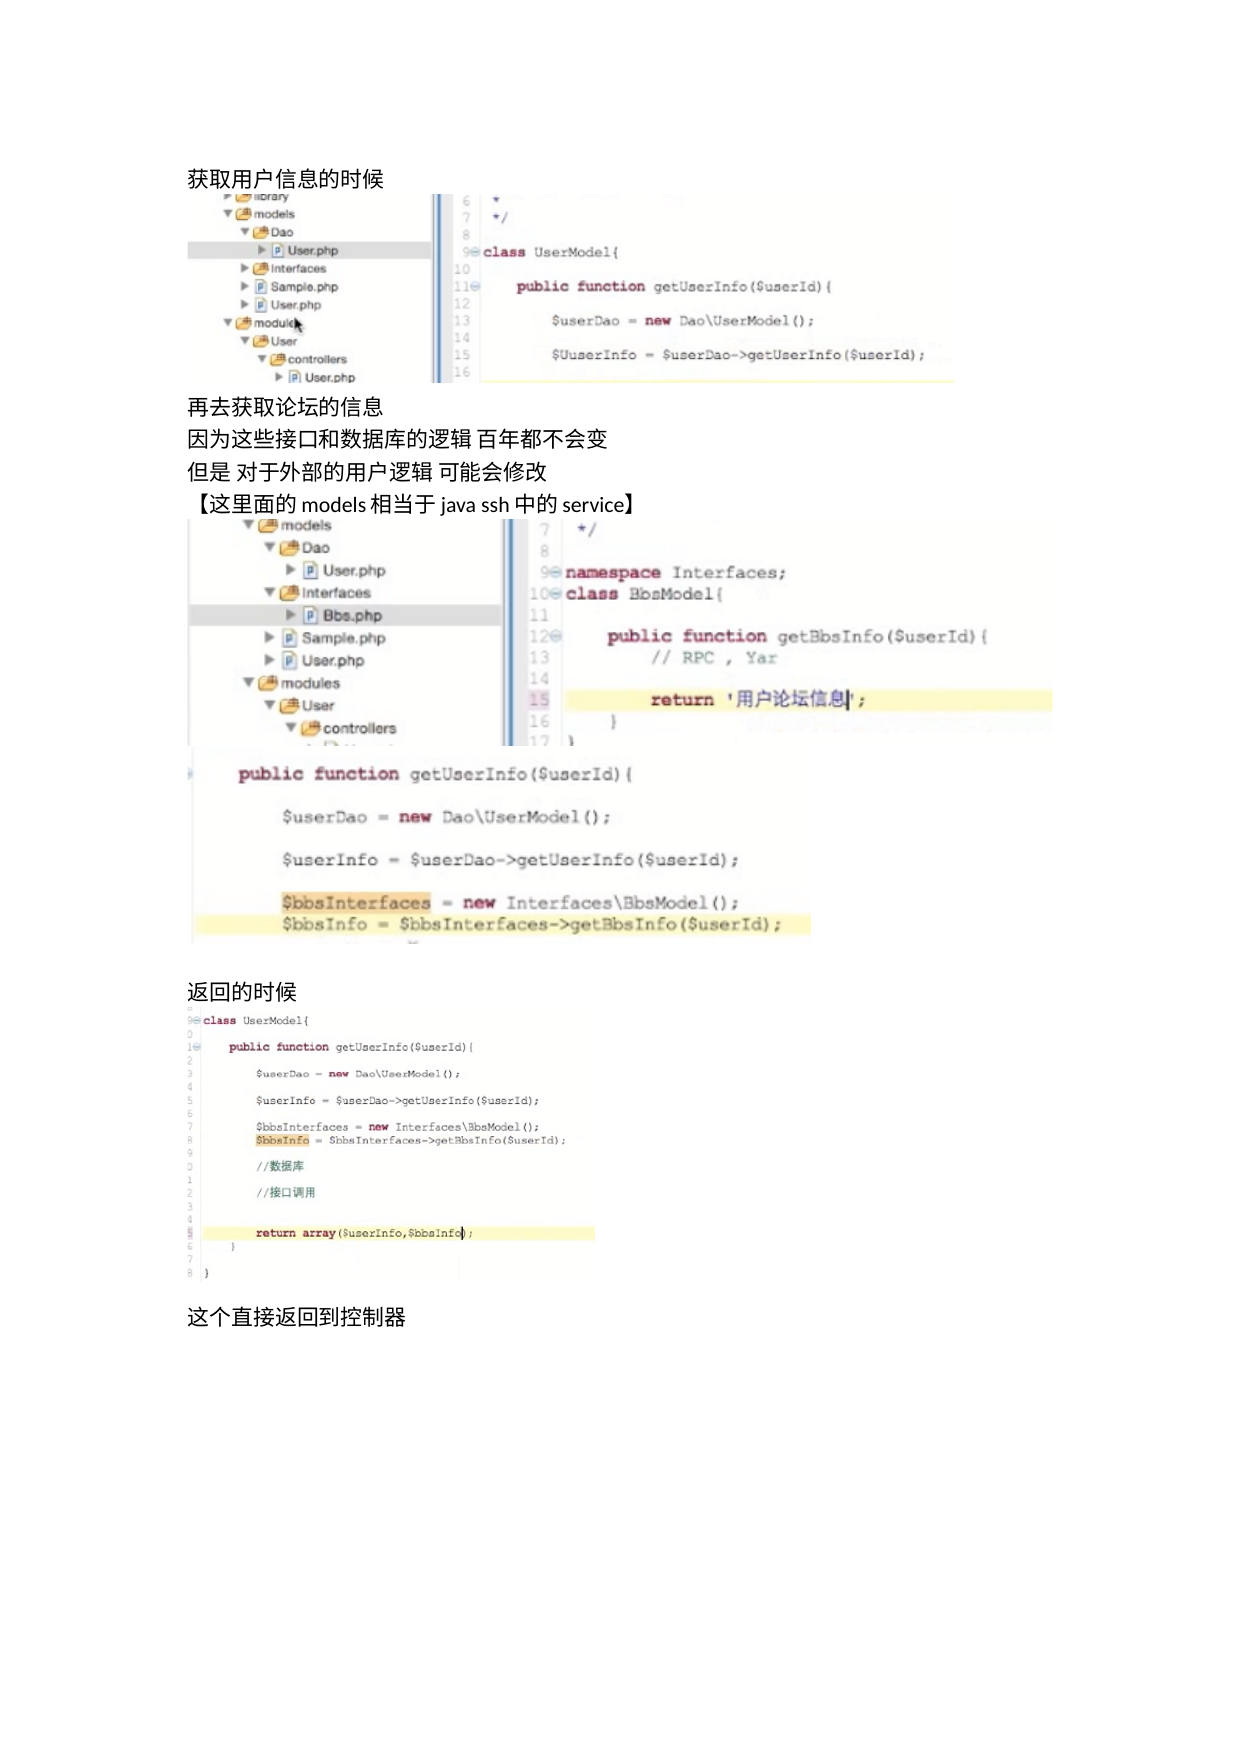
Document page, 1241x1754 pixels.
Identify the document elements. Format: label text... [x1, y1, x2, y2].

text 因为这些接口和数据库的逻辑 百年都不会变 [187, 422, 1053, 454]
text 这个直接返回到控制器 [187, 1299, 1053, 1332]
text 【这里面的models相当于java ssh中的service】 [187, 487, 1053, 519]
text 获取用户信息的时候 [187, 162, 1053, 194]
picture [187, 747, 811, 944]
picture [187, 519, 1053, 746]
picture [187, 1007, 595, 1282]
text 返回的时候 [187, 974, 1053, 1007]
text 但是 对于外部的用户逻辑 可能会修改 [187, 454, 1053, 487]
picture [187, 194, 954, 383]
text 再去获取论坛的信息 [187, 389, 1053, 422]
